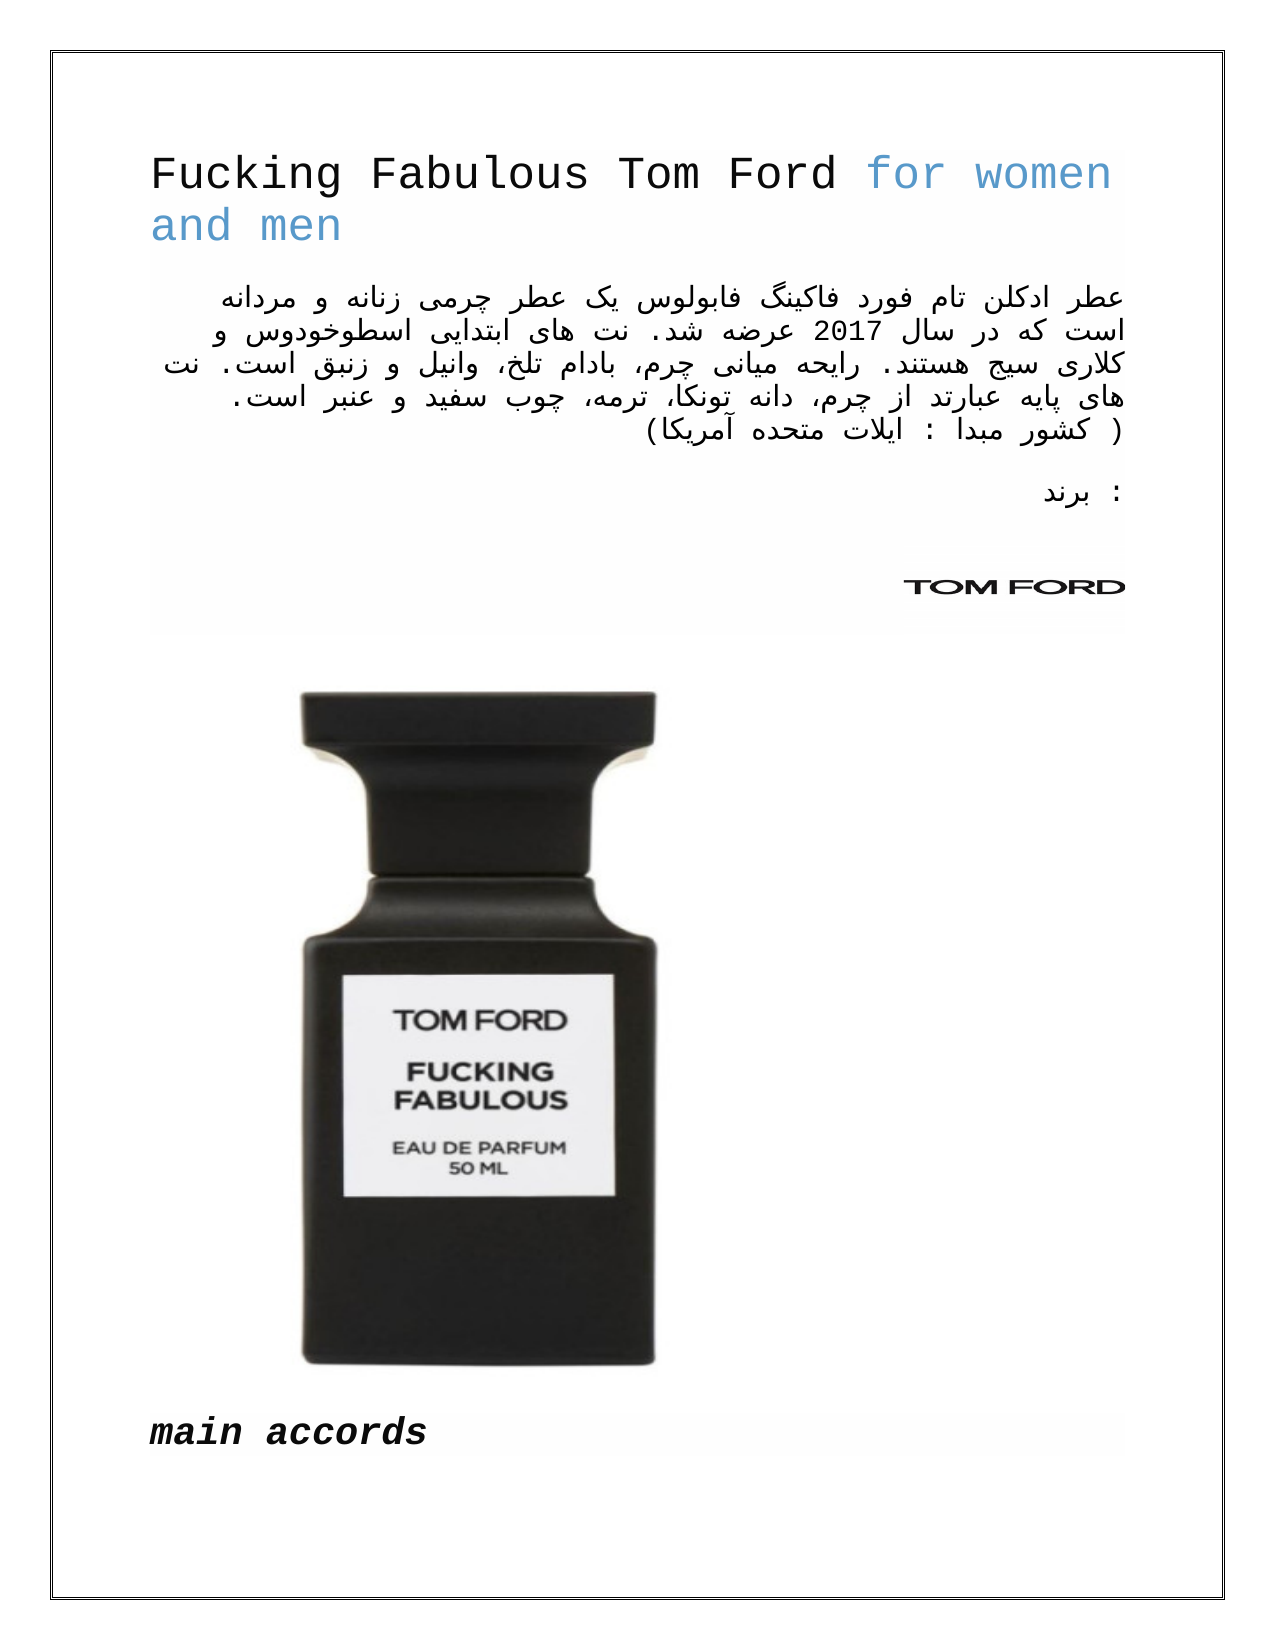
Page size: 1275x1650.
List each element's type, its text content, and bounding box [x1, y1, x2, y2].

text main accords [150, 1413, 1125, 1456]
text عطر ادکلن تام فورد فاکینگ فابولوس یک عطر چرمی زنانه و مردانه است که در سال 2017 عرضه شد. نت های ابتدایی اسطوخودوس و کلاری سیج هستند. رایحه میانی چرم، بادام تلخ، وانیل و زنبق است. نت های پایه عبارتد از چرم، دانه تونکا، ترمه، چوب سفید و عنبر است.( کشور مبدا : ایلات متحده آمریکا) [150, 283, 1125, 448]
picture [150, 664, 811, 1382]
text برند : [150, 477, 1125, 510]
picture [903, 539, 1125, 635]
text Fucking Fabulous Tom Ford for women and men [150, 150, 1125, 254]
